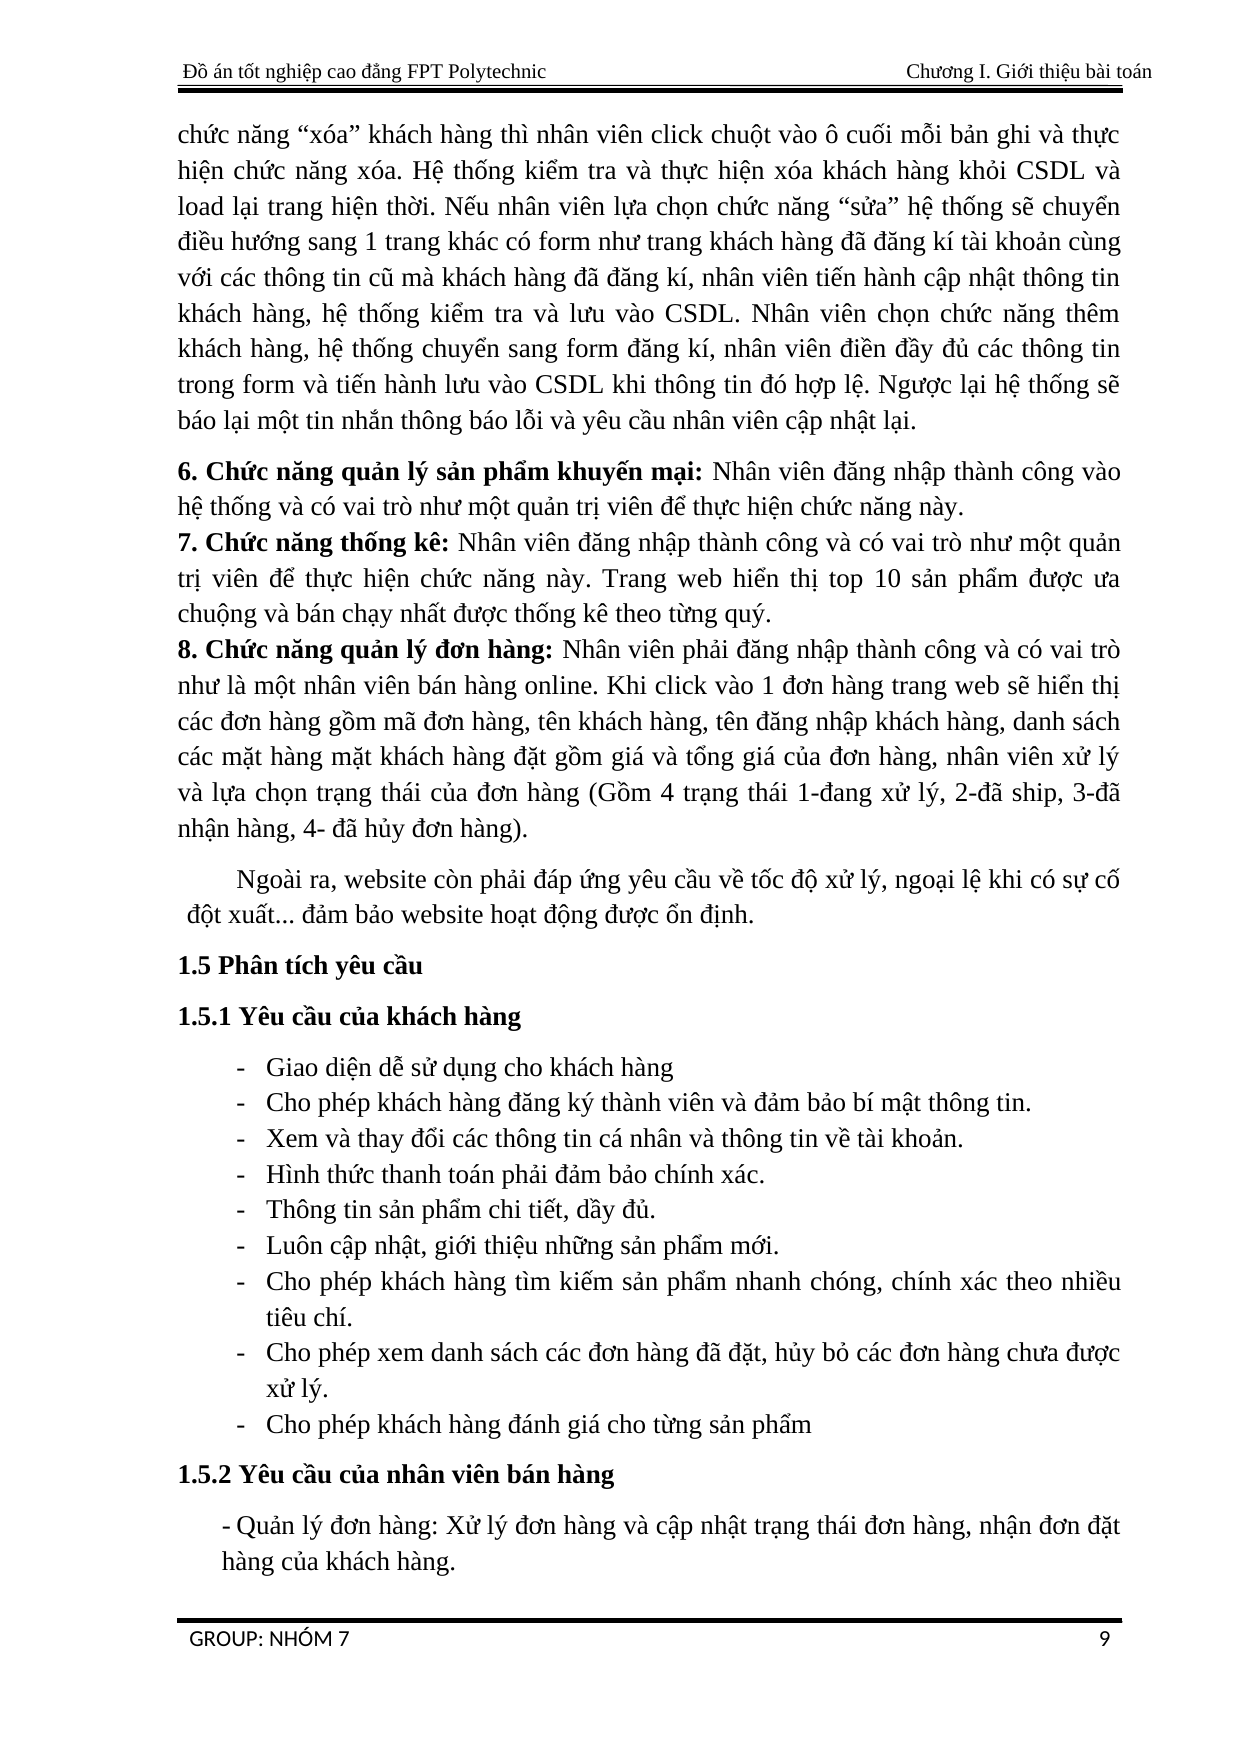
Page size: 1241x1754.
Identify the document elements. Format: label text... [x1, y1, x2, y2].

subtitle 1.5 Phân tích yêu cầu [177, 949, 1122, 980]
list Hình thức thanh toán phải đảm bảo chính xác. [236, 1158, 1122, 1189]
list Thông tin sản phẩm chi tiết, dầy đủ. [236, 1193, 1122, 1225]
subtitle 1.5.2 Yêu cầu của nhân viên bán hàng [177, 1459, 1122, 1490]
subtitle 1.5.1 Yêu cầu của khách hàng [177, 1000, 1122, 1031]
list Quản lý đơn hàng: Xử lý đơn hàng và cập nhật trạng thái đơn hàng, nhận đơn đặt hàng của khách hàng. [222, 1509, 1122, 1576]
list 8. Chức năng quản lý đơn hàng: Nhân viên phải đăng nhập thành công và có vai trò như là một nhân viên bán hàng online. Khi click vào 1 đơn hàng trang web sẽ hiển thị các đơn hàng gồm mã đơn hàng, tên khách hàng, tên đăng nhập khách hàng, danh sách các mặt hàng mặt khách hàng đặt gồm giá và tổng giá của đơn hàng, nhân viên xử lý và lựa chọn trạng thái của đơn hàng (Gồm 4 trạng thái 1-đang xử lý, 2-đã ship, 3-đã nhận hàng, 4- đã hủy đơn hàng). [177, 633, 1122, 843]
list Cho phép khách hàng tìm kiếm sản phẩm nhanh chóng, chính xác theo nhiều tiêu chí. [236, 1265, 1122, 1332]
list Xem và thay đổi các thông tin cá nhân và thông tin về tài khoản. [236, 1122, 1122, 1153]
list Cho phép khách hàng đánh giá cho từng sản phẩm [236, 1408, 1122, 1439]
list 6. Chức năng quản lý sản phẩm khuyến mại: Nhân viên đăng nhập thành công vào hệ thống và có vai trò như một quản trị viên để thực hiện chức năng này. [177, 455, 1122, 522]
list Luôn cập nhật, giới thiệu những sản phẩm mới. [236, 1229, 1122, 1260]
list 7. Chức năng thống kê: Nhân viên đăng nhập thành công và có vai trò như một quản trị viên để thực hiện chức năng này. Trang web hiển thị top 10 sản phẩm được ưa chuộng và bán chạy nhất được thống kê theo từng quý. [177, 526, 1122, 629]
list Cho phép khách hàng đăng ký thành viên và đảm bảo bí mật thông tin. [236, 1086, 1122, 1117]
list Giao diện dễ sử dụng cho khách hàng [236, 1051, 1122, 1082]
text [177, 118, 1122, 435]
text Ngoài ra, website còn phải đáp ứng yêu cầu về tốc độ xử lý, ngoại lệ khi có sự cố đột xuất... đảm bảo website hoạt động được ổn định. [187, 863, 1122, 929]
list Cho phép xem danh sách các đơn hàng đã đặt, hủy bỏ các đơn hàng chưa được xử lý. [236, 1336, 1122, 1403]
